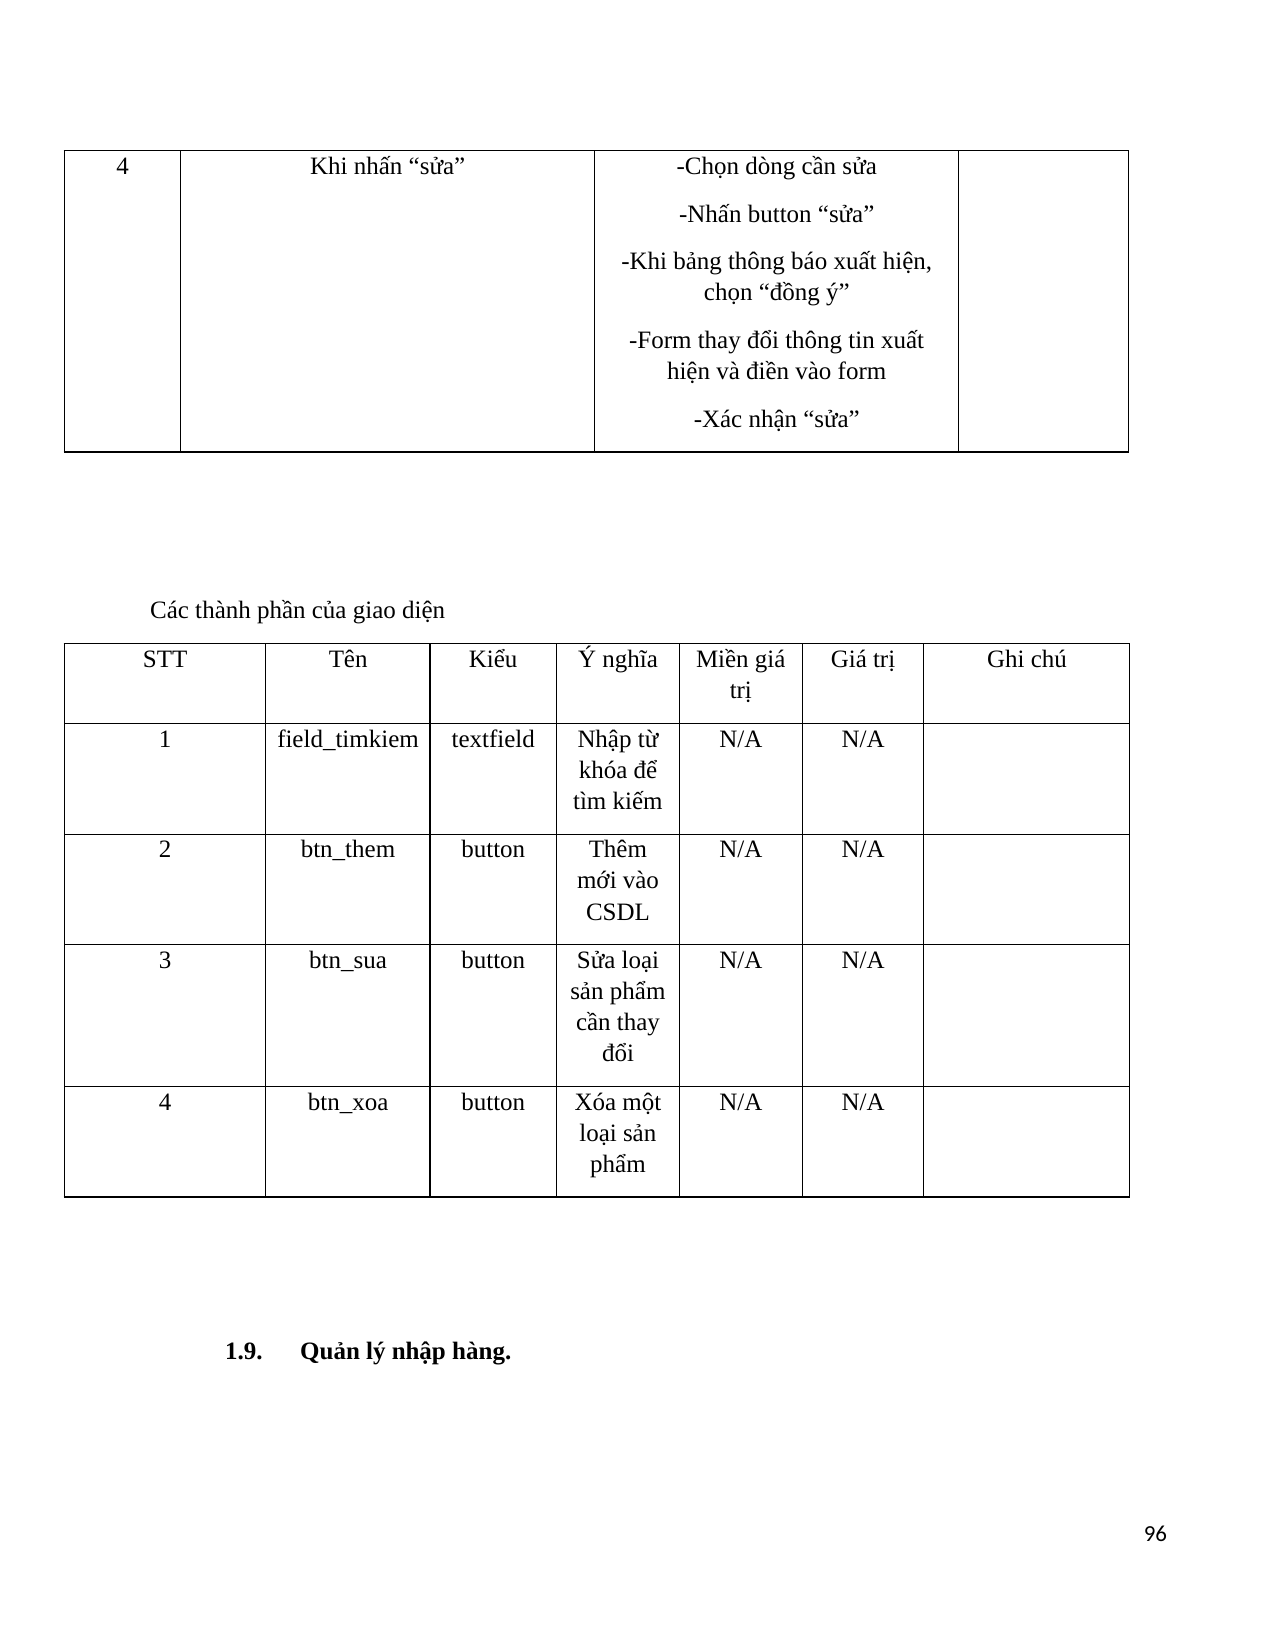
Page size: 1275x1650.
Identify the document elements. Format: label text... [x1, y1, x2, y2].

table_cell Thêm mới vào CSDL [557, 835, 679, 944]
table_cell 1 [65, 724, 265, 833]
table_cell [959, 151, 1128, 451]
table_cell btn_sua [266, 945, 429, 1086]
table_cell Sửa loại sản phẩm cần thay đổi [557, 945, 679, 1086]
table_cell 2 [65, 835, 265, 944]
table_cell N/A [680, 724, 802, 833]
table_cell field_timkiem [266, 724, 429, 833]
table_cell 4 [65, 1087, 265, 1196]
table_cell [924, 835, 1129, 944]
table_cell N/A [680, 1087, 802, 1196]
table_cell button [431, 1087, 556, 1196]
table_header Tên [266, 644, 429, 723]
table_cell btn_xoa [266, 1087, 429, 1196]
table_cell N/A [680, 835, 802, 944]
table_cell [924, 724, 1129, 833]
table_header Ý nghĩa [557, 644, 679, 723]
table_header STT [65, 644, 265, 723]
table_cell [924, 945, 1129, 1086]
text Các thành phần của giao diện [150, 596, 1167, 624]
table_cell 4 [65, 151, 180, 451]
table_cell N/A [803, 835, 923, 944]
table_cell N/A [803, 1087, 923, 1196]
table_cell btn_them [266, 835, 429, 944]
table_header Ghi chú [924, 644, 1129, 723]
table_cell button [431, 945, 556, 1086]
table_cell -Chọn dòng cần sửa -Nhấn button “sửa” -Khi bảng thông báo xuất hiện, chọn “đồng ý” -Form thay đổi thông tin xuất hiện và điền vào form -Xác nhận “sửa” [595, 151, 958, 451]
table_cell [924, 1087, 1129, 1196]
table_cell Khi nhấn “sửa” [181, 151, 594, 451]
list Quản lý nhập hàng. [225, 1336, 1167, 1365]
table_cell N/A [680, 945, 802, 1086]
table_header Giá trị [803, 644, 923, 723]
table_cell N/A [803, 945, 923, 1086]
table_cell 3 [65, 945, 265, 1086]
table_cell N/A [803, 724, 923, 833]
table_cell textfield [431, 724, 556, 833]
table_header Kiểu [431, 644, 556, 723]
table_header Miền giá trị [680, 644, 802, 723]
table_cell Xóa một loại sản phẩm [557, 1087, 679, 1196]
table_cell button [431, 835, 556, 944]
table_cell Nhập từ khóa để tìm kiếm [557, 724, 679, 833]
